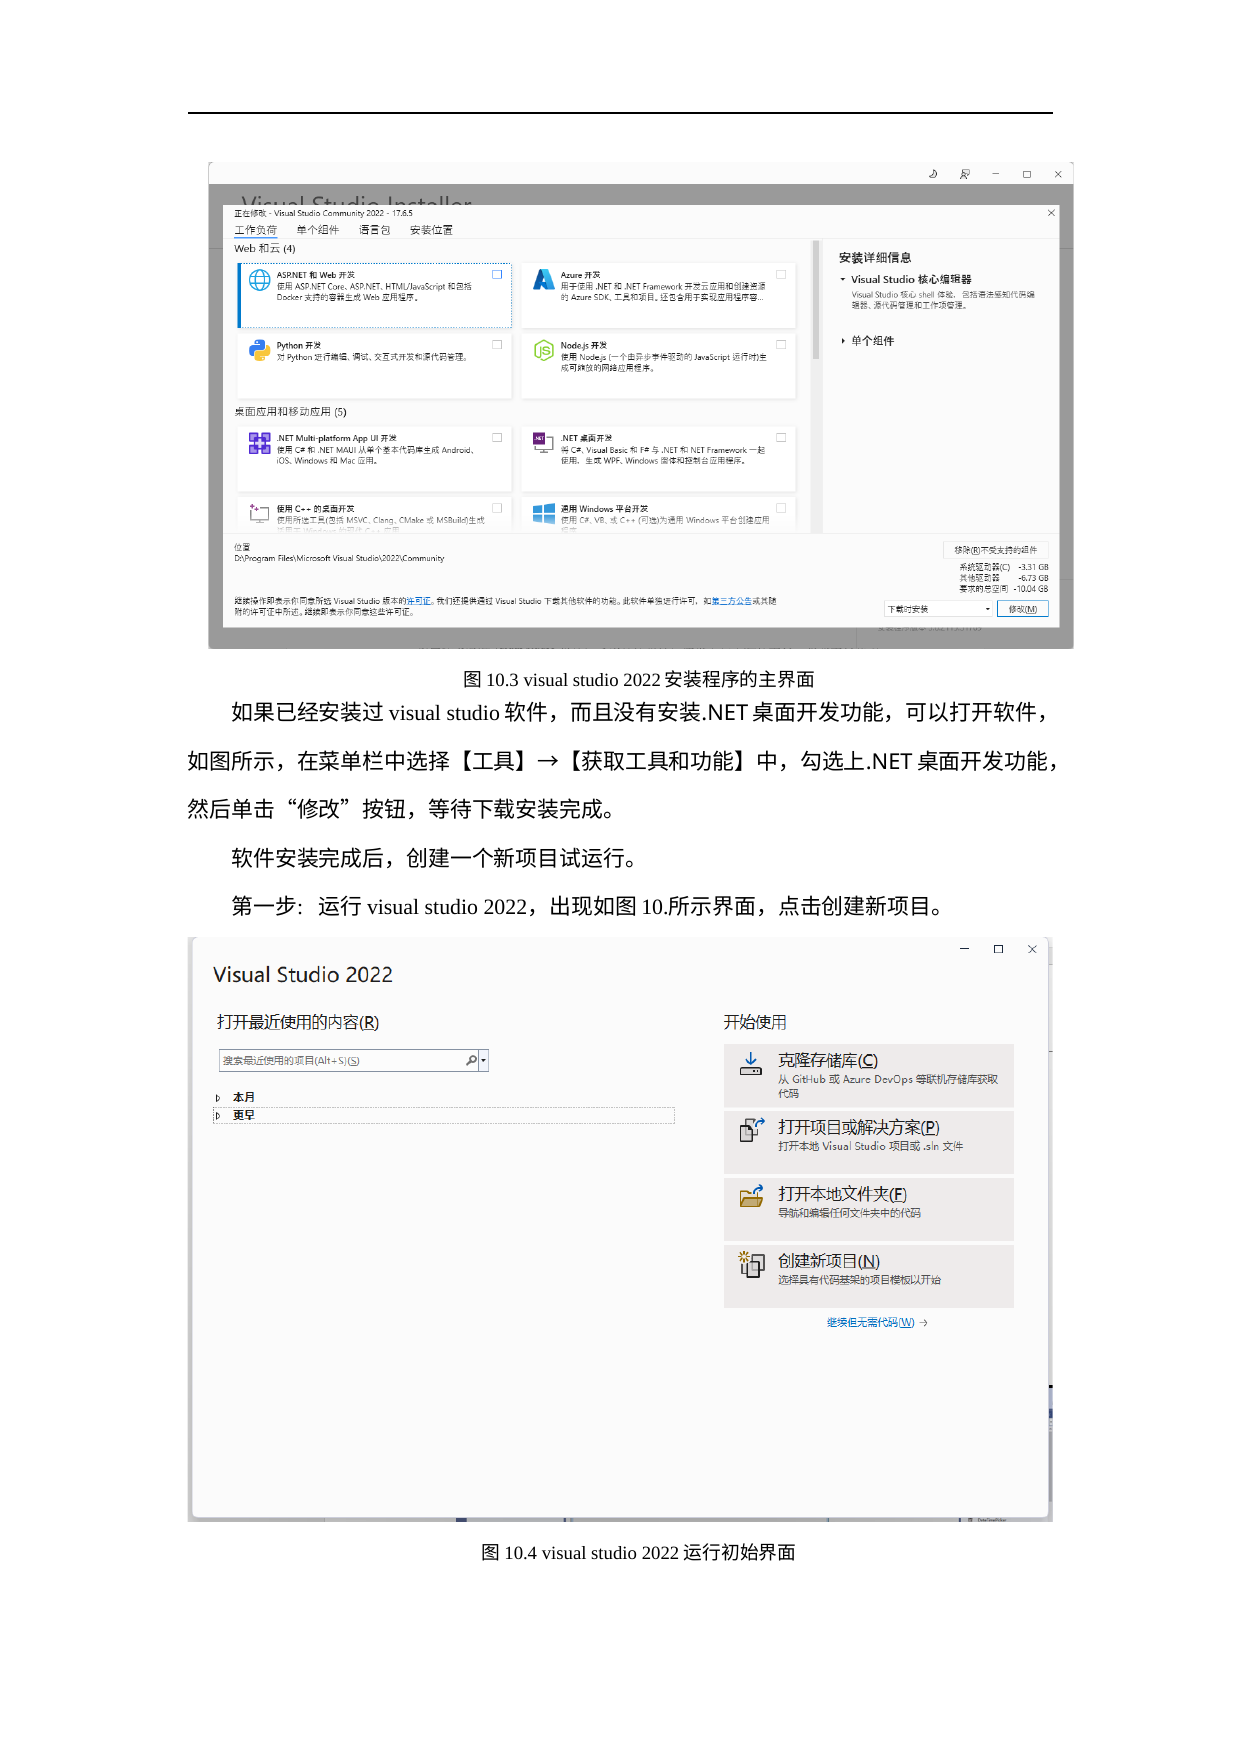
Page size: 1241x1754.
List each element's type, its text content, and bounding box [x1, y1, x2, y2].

text 图10.3 visual studio 2022安装程序的主界面 [187, 662, 1053, 694]
text 软件安装完成后，创建一个新项目试运行。 [187, 840, 1053, 873]
picture [208, 162, 1074, 649]
list 运行visual studio 2022，出现如图10.所示界面，点击创建新项目。 [231, 889, 1053, 921]
picture [187, 937, 1053, 1522]
text 图10.4 visual studio 2022 运行初始界面 [187, 1535, 1053, 1567]
text 如果已经安装过visual studio软件，而且没有安装.NET桌面开发功能，可以打开软件，如图所示，在菜单栏中选择【工具】→【获取工具和功能】中，勾选上.NET桌面开发功能，然后单击“修改”按钮，等待下载安装完成。 [187, 694, 1053, 824]
